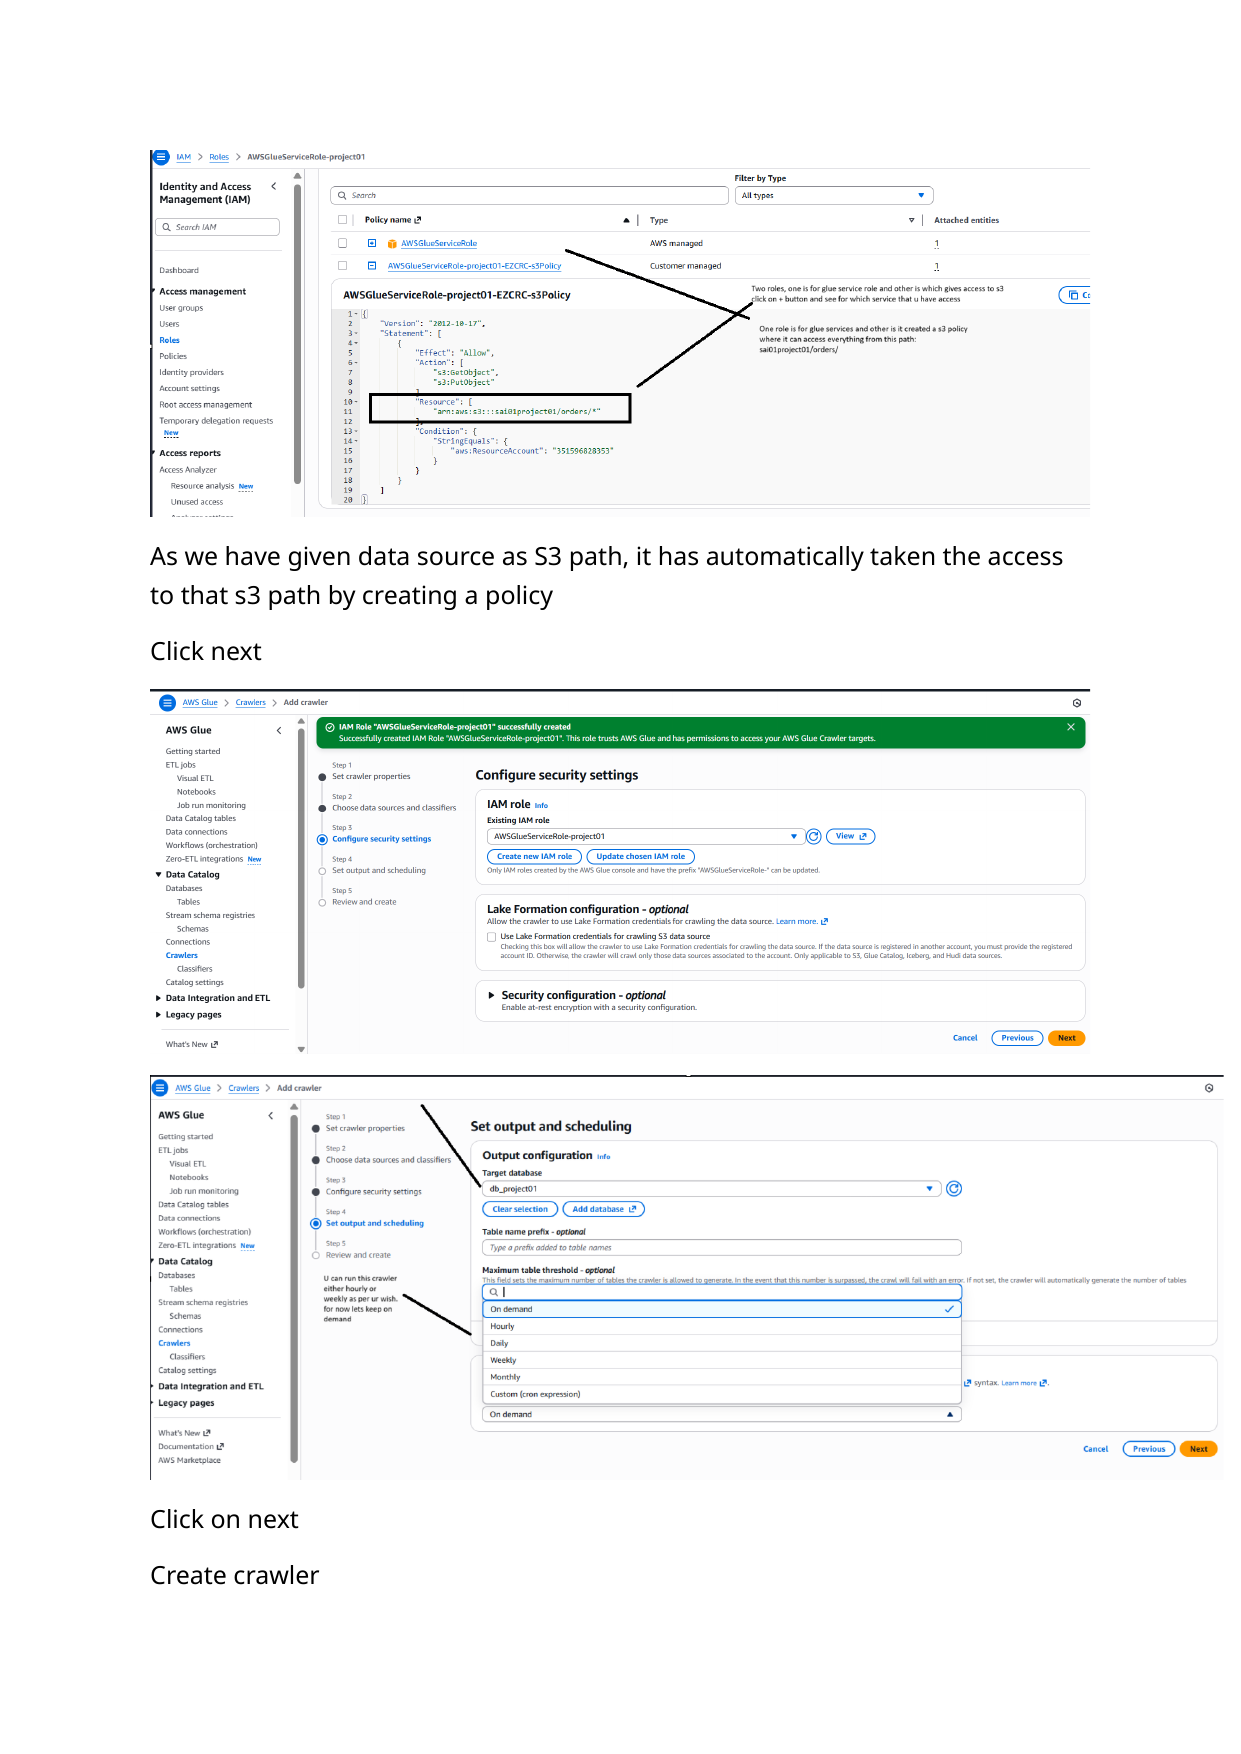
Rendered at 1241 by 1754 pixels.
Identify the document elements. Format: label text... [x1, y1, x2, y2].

picture [150, 150, 1091, 517]
picture [150, 689, 1091, 1054]
picture [150, 1075, 1224, 1480]
text Click on next [150, 1501, 1090, 1536]
text Click next [150, 633, 1090, 667]
text Create crawler [150, 1557, 1090, 1591]
text As we have given data source as S3 path, it has automatically taken the access to that s3 path by creating a policy [150, 538, 1090, 612]
